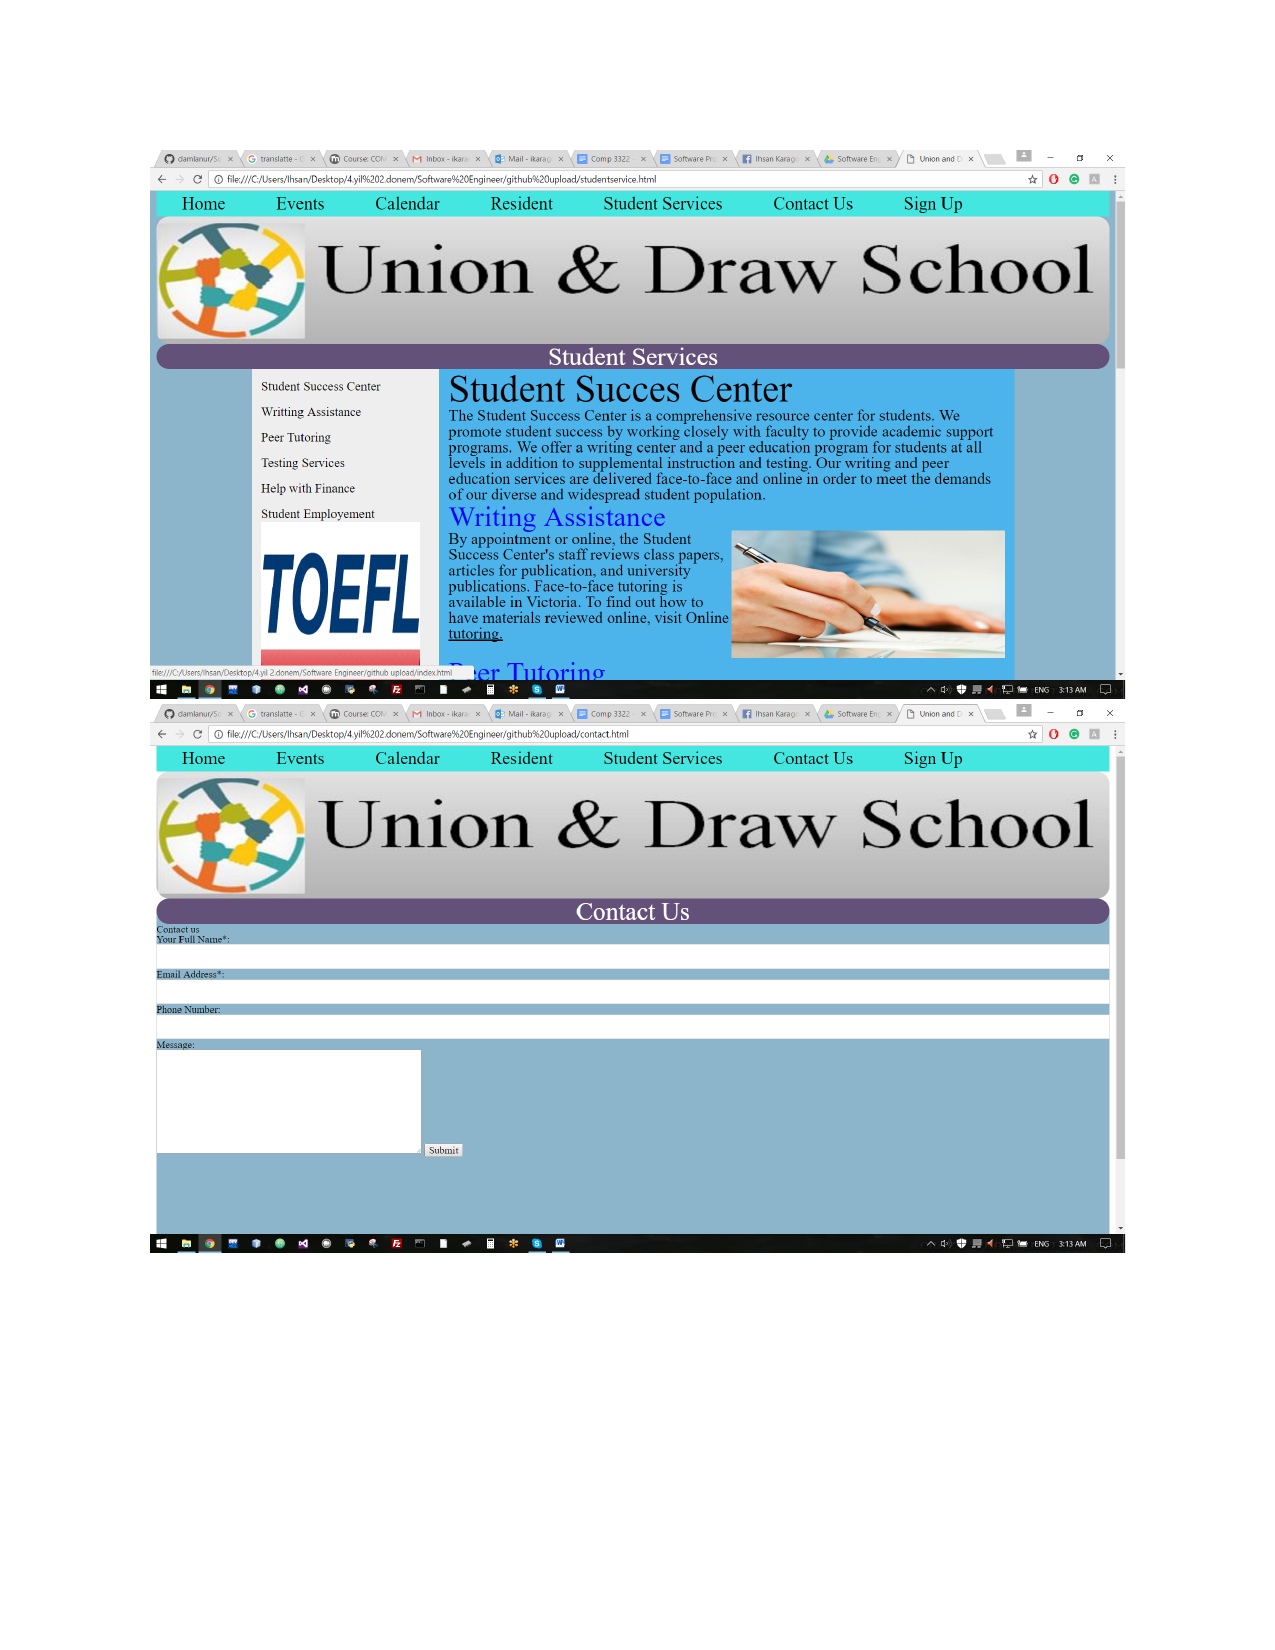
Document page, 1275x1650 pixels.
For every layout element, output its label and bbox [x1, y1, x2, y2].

picture [150, 704, 1125, 1253]
picture [150, 150, 1125, 699]
